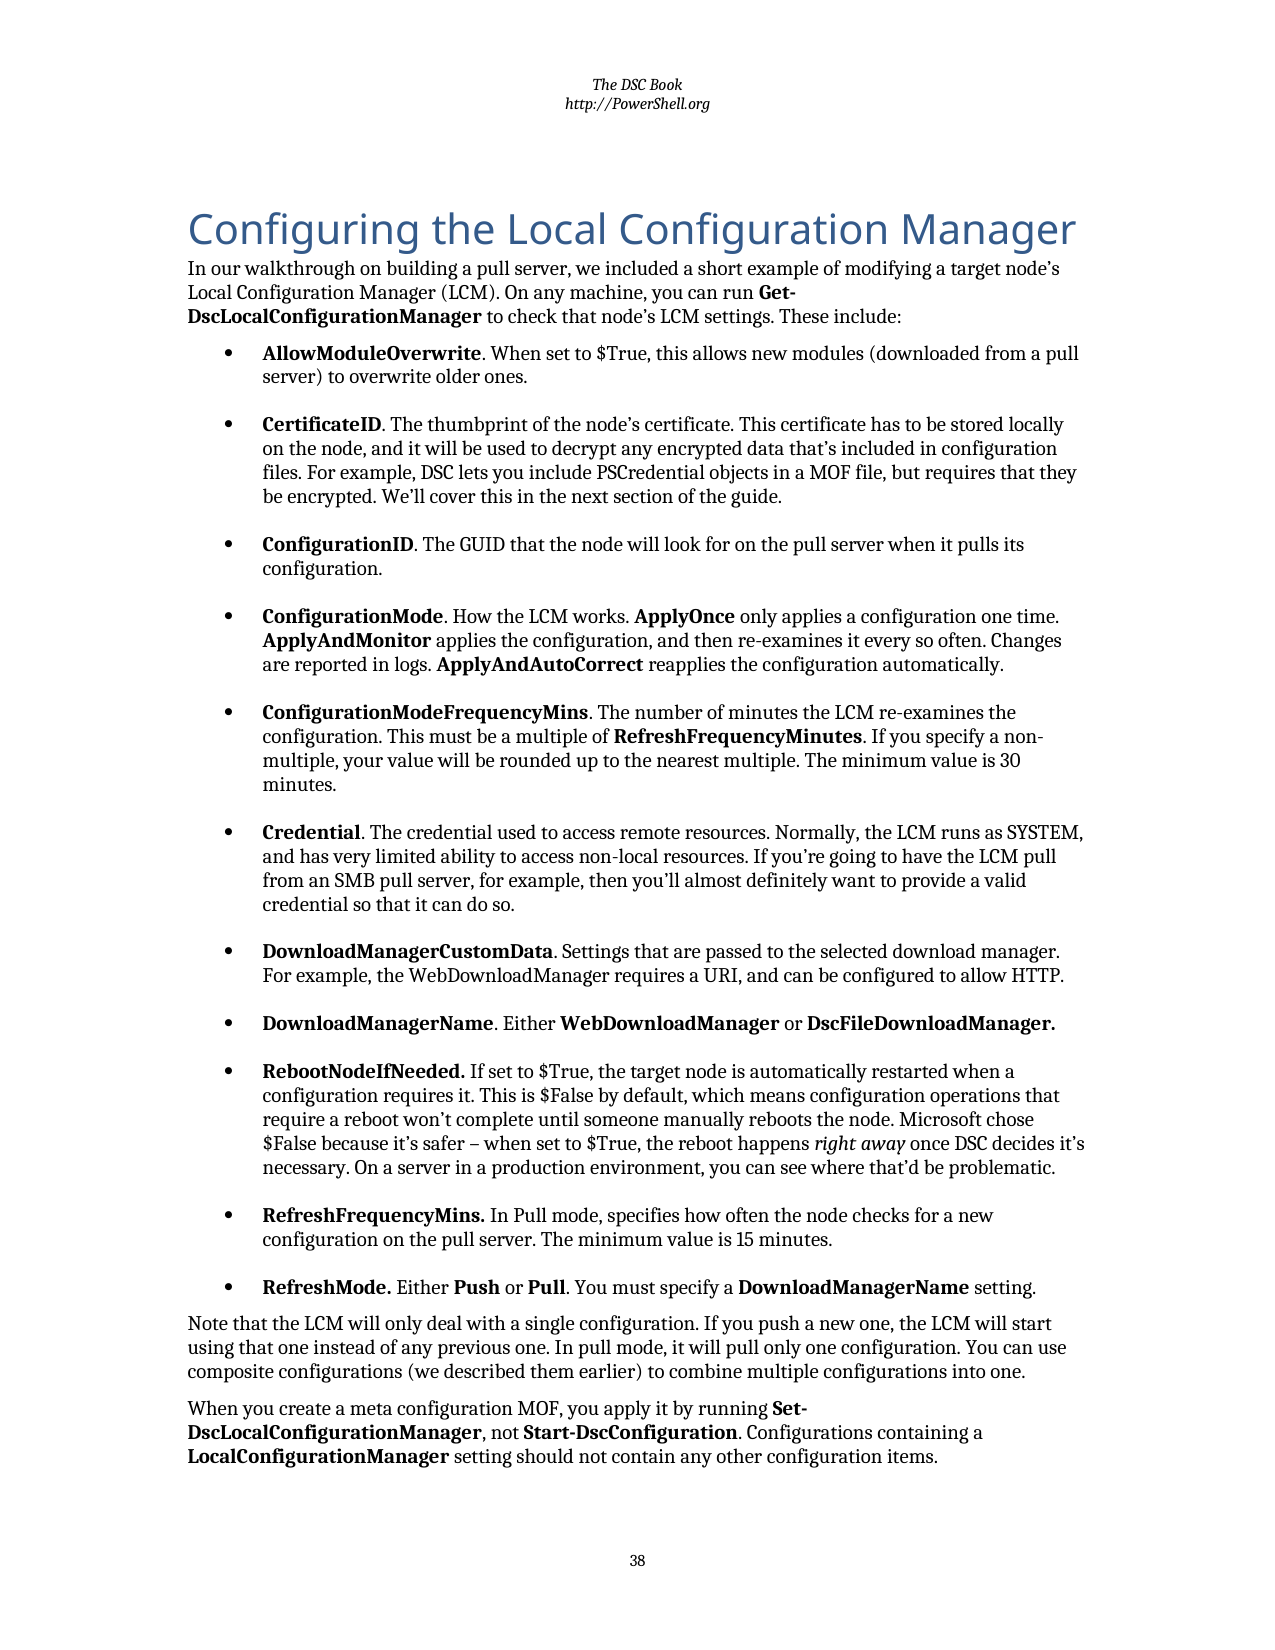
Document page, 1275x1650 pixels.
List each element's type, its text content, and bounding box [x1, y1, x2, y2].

list Credential. The credential used to access remote resources. Normally, the LCM runs as SYSTEM, and has very limited ability to access non-local resources. If you’re going to have the LCM pull from an SMB pull server, for example, then you’ll almost definitely want to provide a valid credential so that it can do so. [225, 820, 1087, 940]
list ConfigurationMode. How the LCM works. ApplyOnce only applies a configuration one time. ApplyAndMonitor applies the configuration, and then re-examines it every so often. Changes are reported in logs. ApplyAndAutoCorrect reapplies the configuration automatically. [225, 605, 1087, 701]
subtitle Configuring the Local Configuration Manager [187, 200, 1087, 257]
text Note that the LCM will only deal with a single configuration. If you push a new one, the LCM will start using that one instead of any previous one. In pull mode, it will pull only one configuration. You can use composite configurations (we described them earlier) to combine multiple configurations into one. [187, 1312, 1087, 1384]
list ConfigurationModeFrequencyMins. The number of minutes the LCM re-examines the configuration. This must be a multiple of RefreshFrequencyMinutes. If you specify a non-multiple, your value will be rounded up to the nearest multiple. The minimum value is 30 minutes. [225, 701, 1087, 820]
list DownloadManagerCustomData. Settings that are passed to the selected download manager. For example, the WebDownloadManager requires a URI, and can be configured to allow HTTP. [225, 940, 1087, 1012]
list CertificateID. The thumbprint of the node’s certificate. This certificate has to be stored locally on the node, and it will be used to decrypt any encrypted data that’s included in configuration files. For example, DSC lets you include PSCredential objects in a MOF file, but requires that they be encrypted. We’ll cover this in the next section of the guide. [225, 413, 1087, 533]
text In our walkthrough on building a pull server, we included a short example of modifying a target node’s Local Configuration Manager (LCM). On any machine, you can run Get-DscLocalConfigurationManager to check that node’s LCM settings. These include: [187, 257, 1087, 329]
text When you create a meta configuration MOF, you apply it by running Set-DscLocalConfigurationManager, not Start-DscConfiguration. Configurations containing a LocalConfigurationManager setting should not contain any other configuration items. [187, 1396, 1087, 1468]
list DownloadManagerName. Either WebDownloadManager or DscFileDownloadManager. [225, 1012, 1087, 1060]
list RefreshFrequencyMins. In Pull mode, specifies how often the node checks for a new configuration on the pull server. The minimum value is 15 minutes. [225, 1204, 1087, 1276]
list AllowModuleOverwrite. When set to $True, this allows new modules (downloaded from a pull server) to overwrite older ones. [225, 341, 1087, 413]
list ConfigurationID. The GUID that the node will look for on the pull server when it pulls its configuration. [225, 533, 1087, 605]
list RebootNodeIfNeeded. If set to $True, the target node is automatically restarted when a configuration requires it. This is $False by default, which means configuration operations that require a reboot won’t complete until someone manually reboots the node. Microsoft chose $False because it’s safer – when set to $True, the reboot happens right away once DSC decides it’s necessary. On a server in a production environment, you can see where that’d be problematic. [225, 1060, 1087, 1204]
list RefreshMode. Either Push or Pull. You must specify a DownloadManagerName setting. [225, 1276, 1087, 1299]
